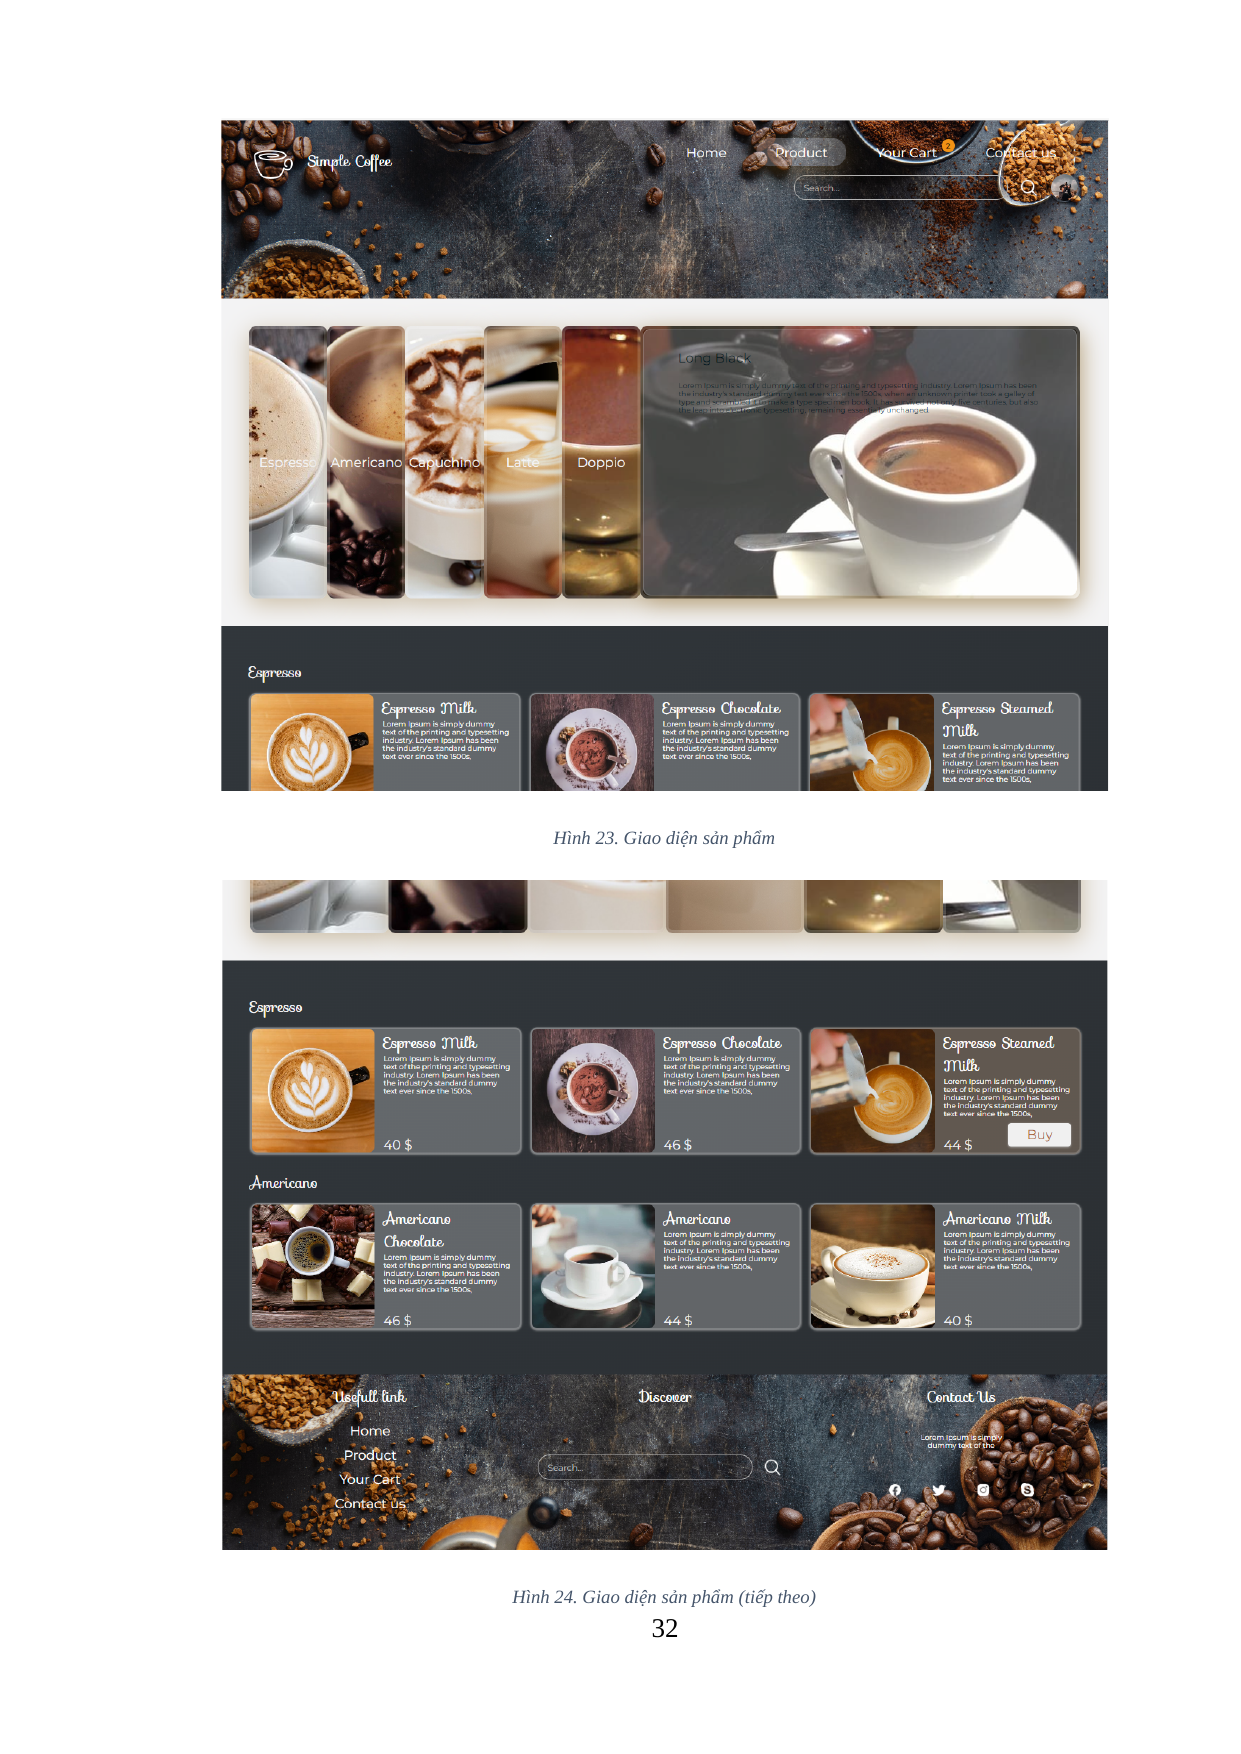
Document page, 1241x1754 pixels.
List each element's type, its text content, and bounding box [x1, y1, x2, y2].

text Hình 23. Giao diện sản phẩm [208, 827, 1122, 848]
text Hình 24. Giao diện sản phẩm (tiếp theo) [208, 1586, 1122, 1607]
picture [221, 118, 1109, 791]
picture [222, 880, 1108, 1550]
